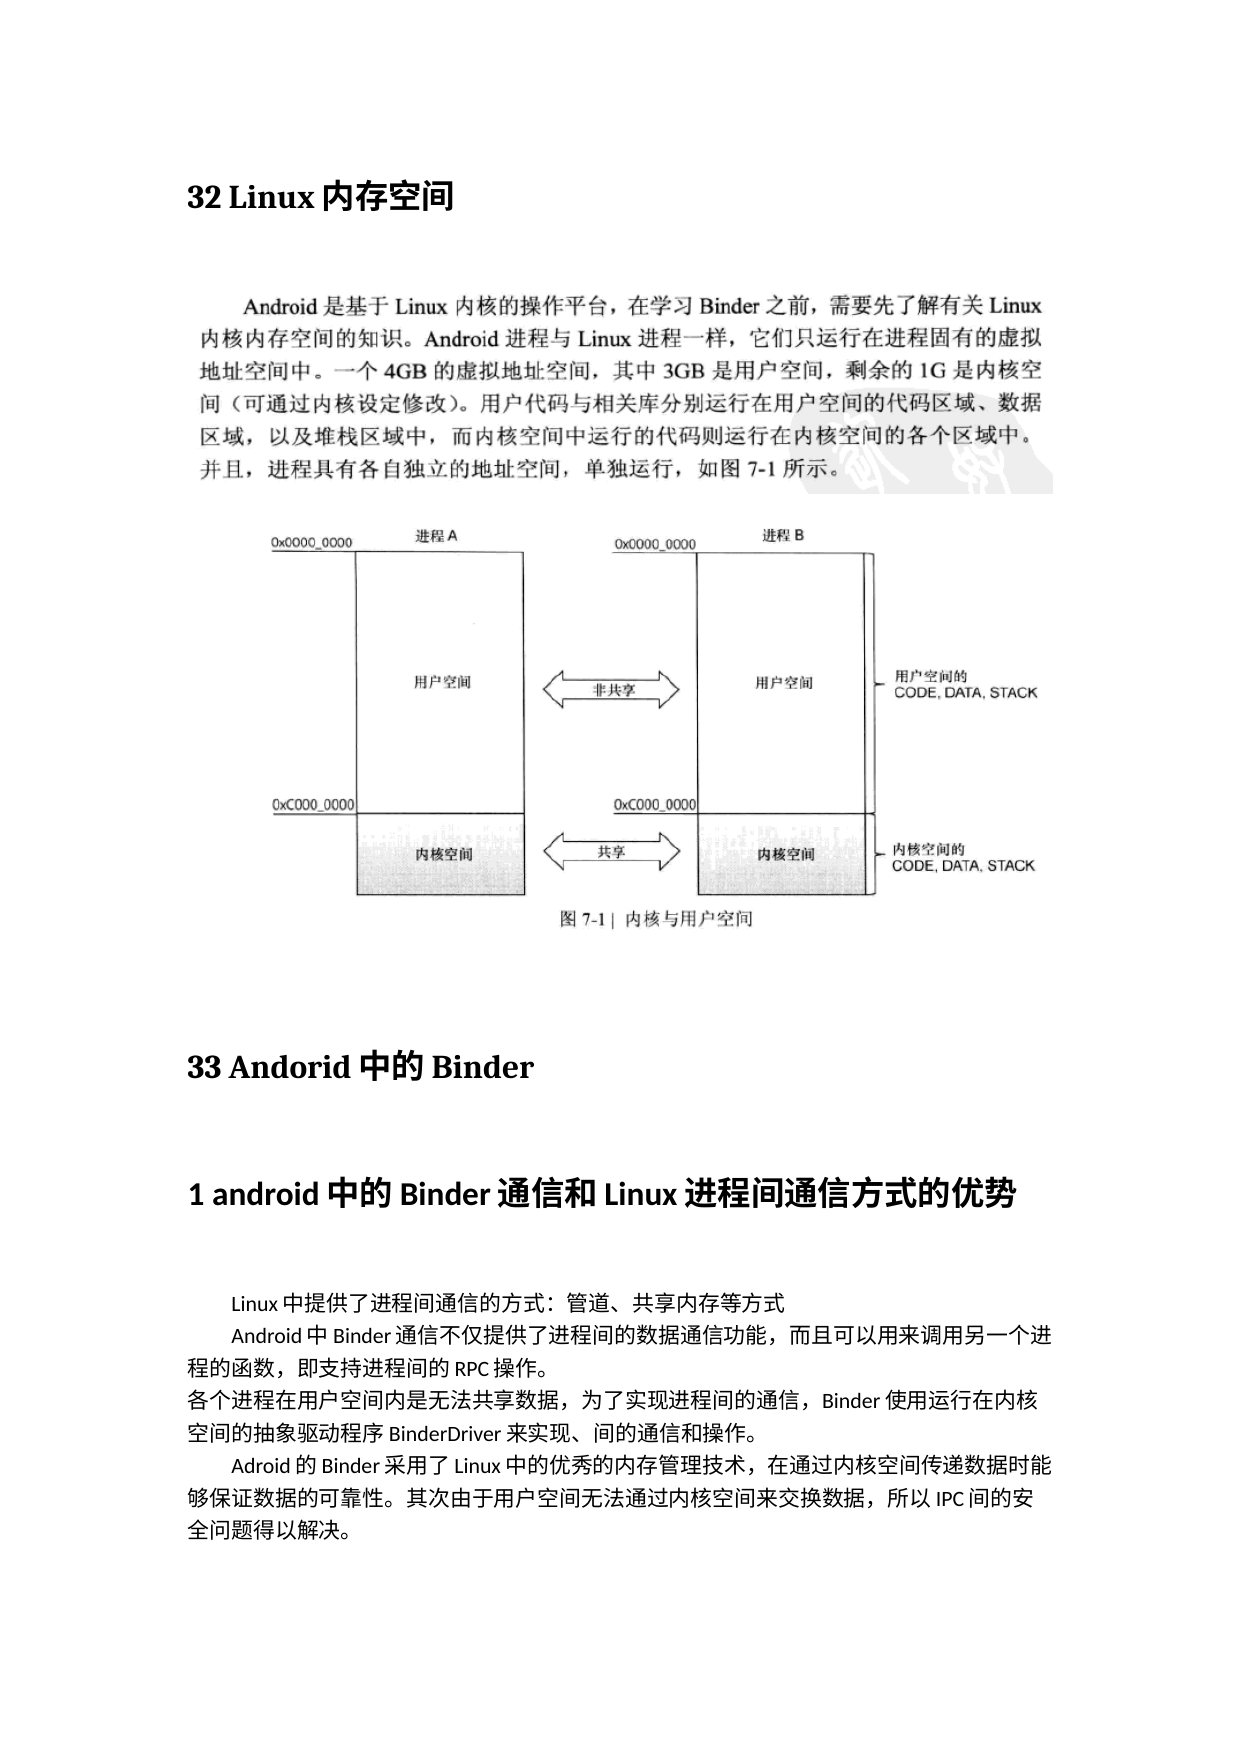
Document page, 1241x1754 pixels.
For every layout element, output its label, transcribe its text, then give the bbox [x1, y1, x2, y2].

text Adroid的Binder采用了Linux中的优秀的内存管理技术，在通过内核空间传递数据时能够保证数据的可靠性。其次由于用户空间无法通过内核空间来交换数据，所以IPC间的安全问题得以解决。 [187, 1448, 1053, 1546]
subtitle 33 Andorid中的Binder [187, 1031, 1053, 1096]
picture [231, 516, 1097, 934]
picture [187, 289, 1053, 494]
subtitle 1 android中的Binder通信和Linux进程间通信方式的优势 [187, 1158, 1053, 1223]
text Android中Binder通信不仅提供了进程间的数据通信功能，而且可以用来调用另一个进程的函数，即支持进程间的RPC操作。 [187, 1318, 1053, 1383]
subtitle 32 Linux内存空间 [187, 162, 1053, 227]
text 各个进程在用户空间内是无法共享数据，为了实现进程间的通信，Binder使用运行在内核空间的抽象驱动程序BinderDriver来实现、间的通信和操作。 [187, 1383, 1053, 1448]
text Linux中提供了进程间通信的方式：管道、共享内存等方式 [187, 1286, 1053, 1318]
